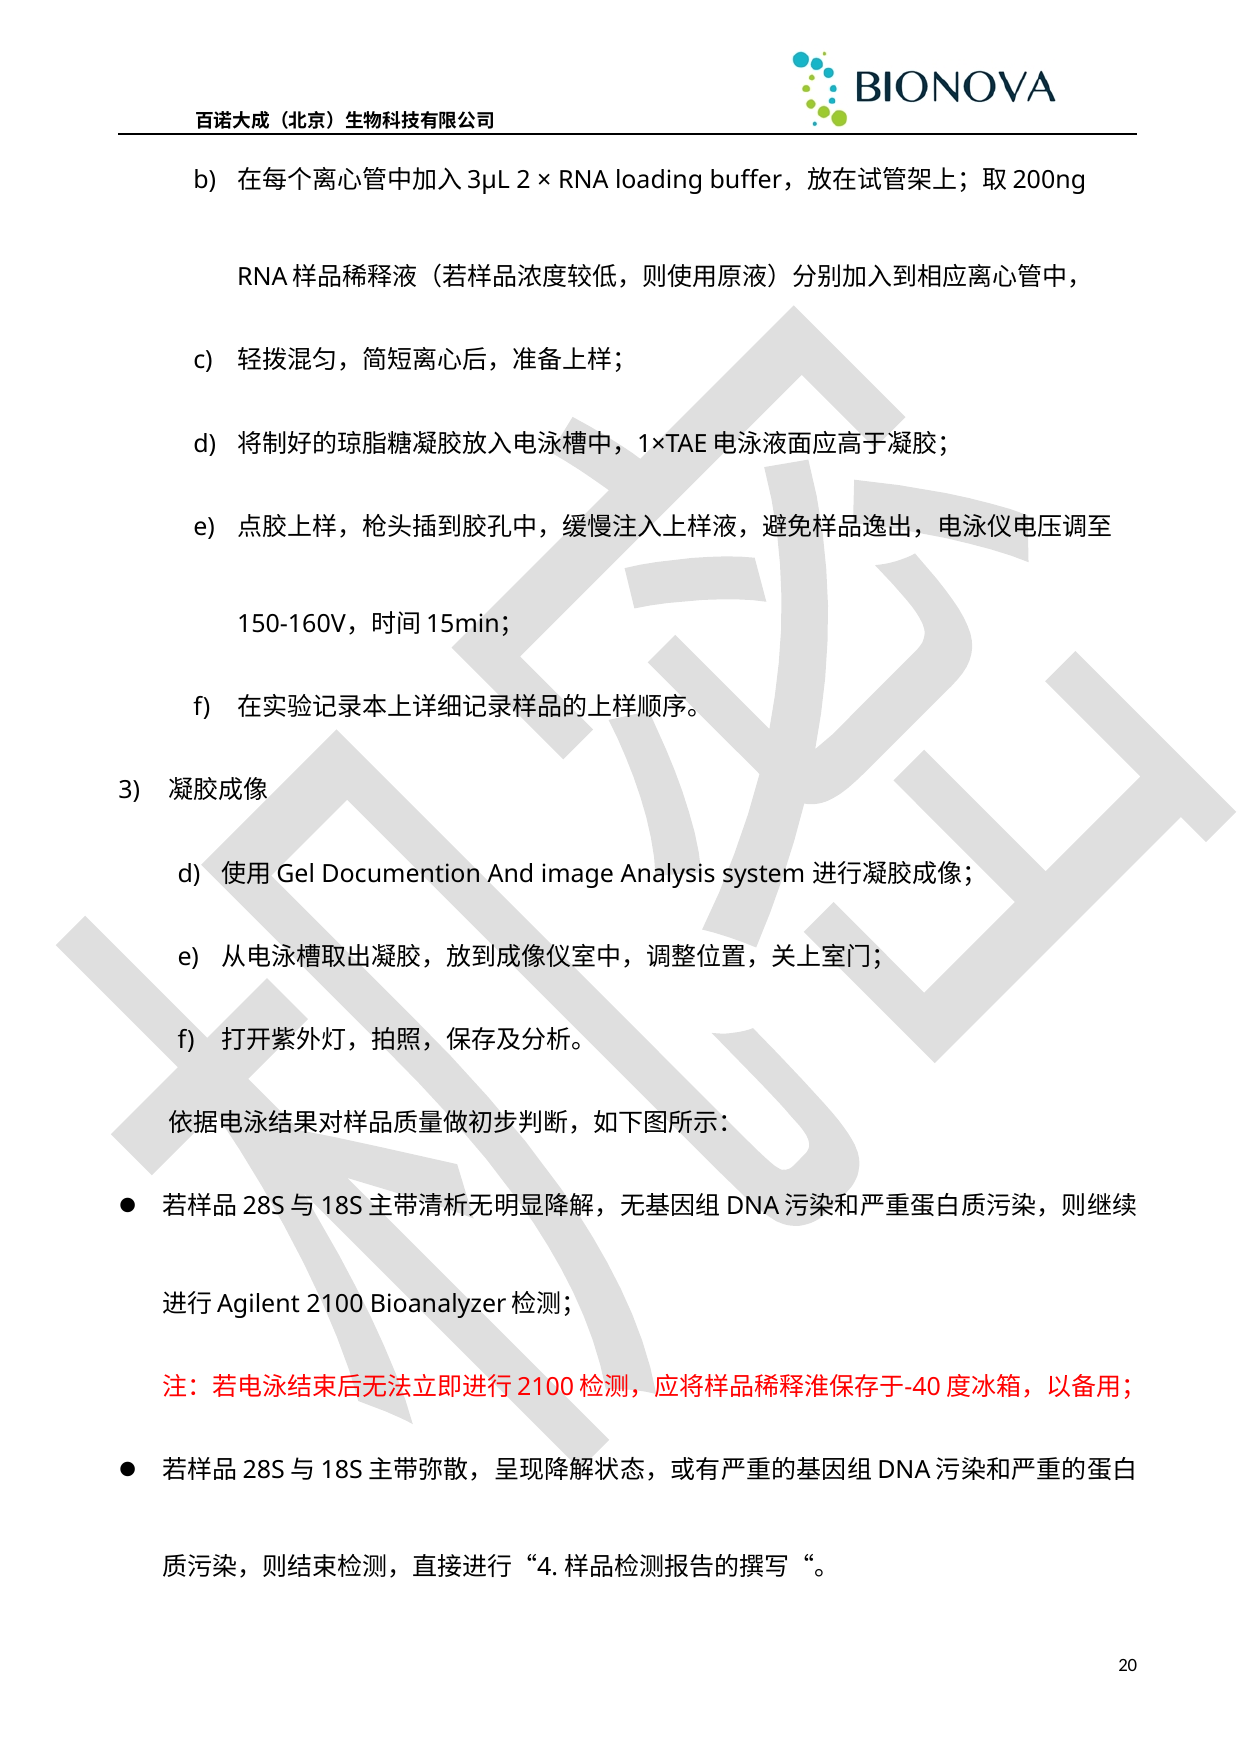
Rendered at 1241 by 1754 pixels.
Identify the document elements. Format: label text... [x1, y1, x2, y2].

list 注：若电泳结束后无法立即进行2100检测，应将样品稀释淮保存于-40度冰箱，以备用； [162, 1352, 1137, 1417]
text 依据电泳结果对样品质量做初步判断，如下图所示： [118, 1088, 1137, 1153]
list 若样品28S与18S主带清析无明显降解，无基因组DNA污染和严重蛋白质污染，则继续进行Agilent 2100 Bioanalyzer检测； [118, 1171, 1137, 1334]
list 在实验记录本上详细记录样品的上样顺序。 [193, 672, 1137, 737]
list 将制好的琼脂糖凝胶放入电泳槽中，1×TAE电泳液面应高于凝胶； [193, 409, 1137, 474]
list 若样品28S与18S主带弥散，呈现降解状态，或有严重的基因组DNA污染和严重的蛋白质污染，则结束检测，直接进行“4. 样品检测报告的撰写“。 [118, 1435, 1137, 1597]
list 点胶上样，枪头插到胶孔中，缓慢注入上样液，避免样品逸出，电泳仪电压调至150-160V，时间15min； [193, 492, 1137, 654]
list 轻拨混匀，简短离心后，准备上样； [193, 326, 1137, 391]
list 在每个离心管中加入3μL 2 × RNA loading buffer，放在试管架上；取200ng RNA样品稀释液（若样品浓度较低，则使用原液）分别加入到相应离心管中， [193, 145, 1137, 307]
list 使用Gel Documention And image Analysis system 进行凝胶成像； [177, 839, 1137, 904]
list 从电泳槽取出凝胶，放到成像仪室中，调整位置，关上室门； [177, 922, 1137, 987]
picture [790, 44, 1061, 128]
list 凝胶成像 [118, 756, 1137, 821]
list 打开紫外灯，拍照，保存及分析。 [177, 1005, 1137, 1070]
